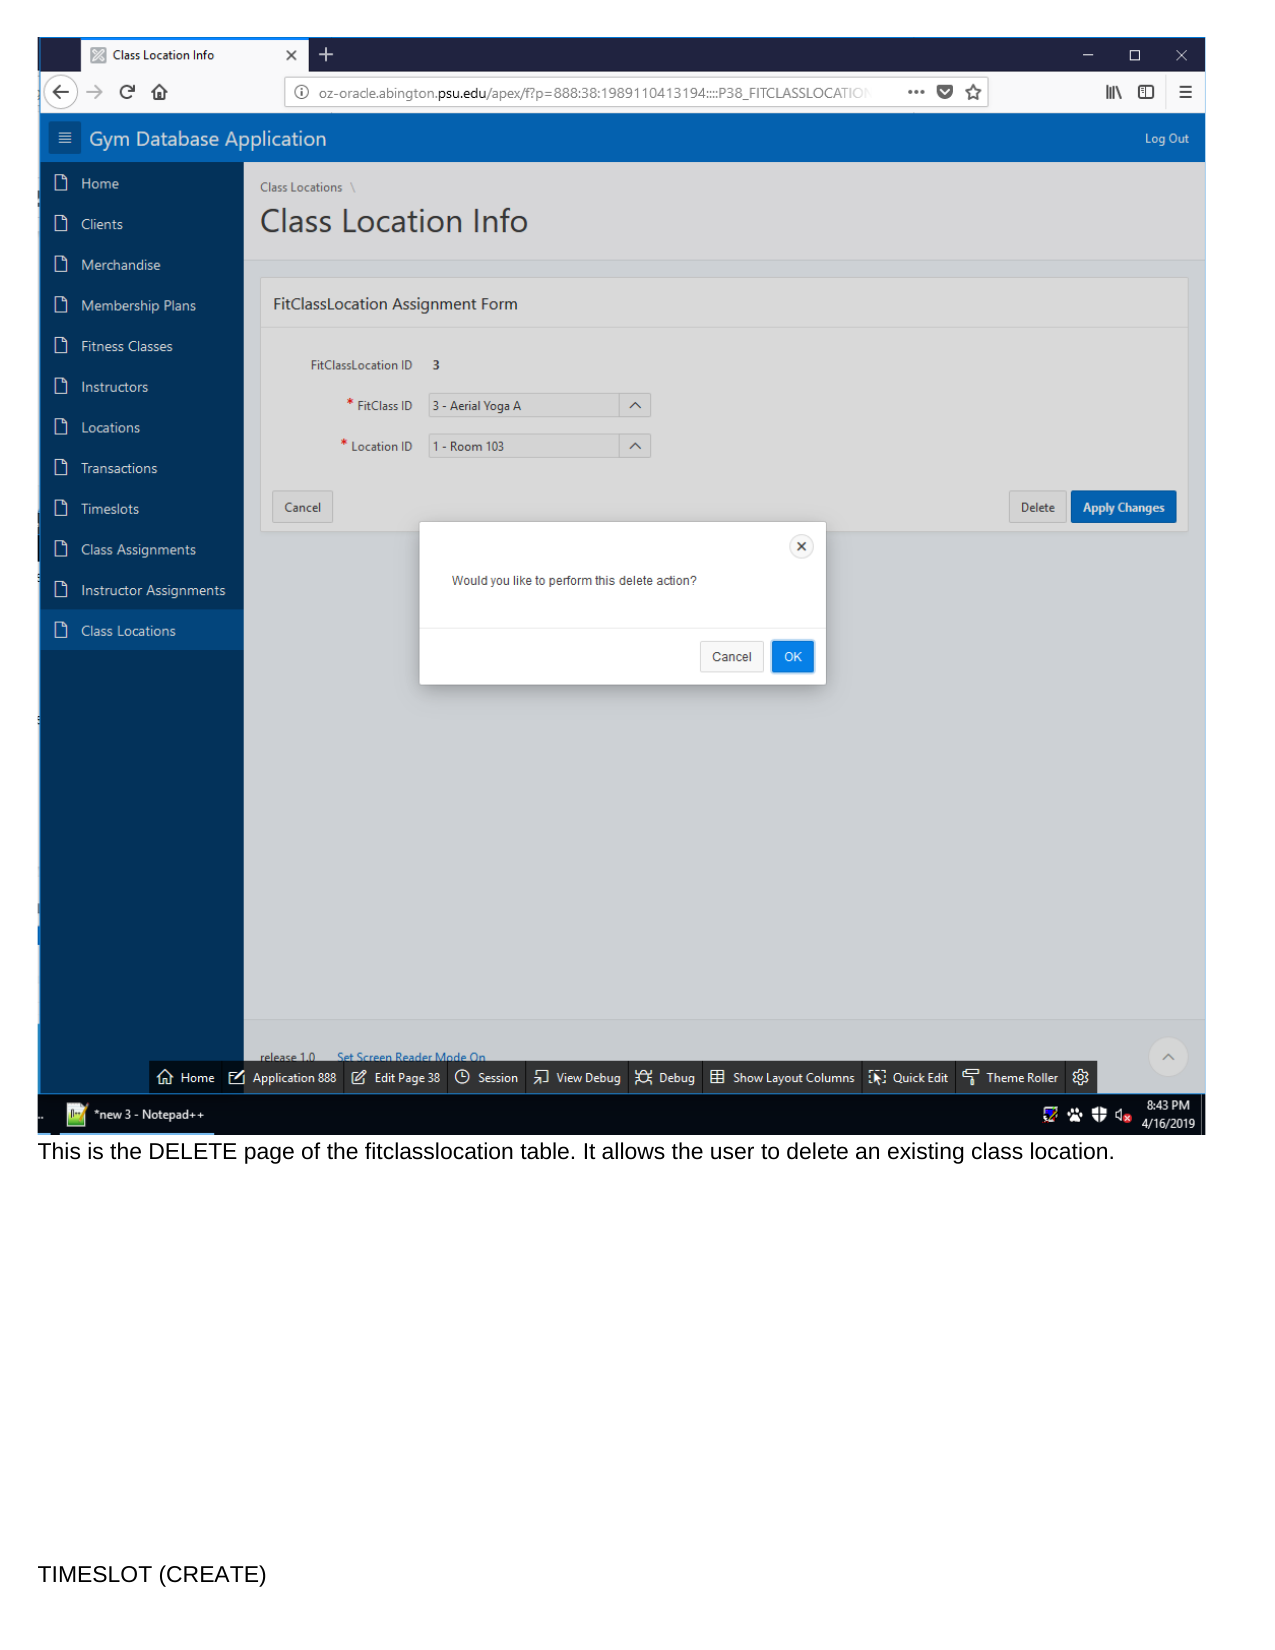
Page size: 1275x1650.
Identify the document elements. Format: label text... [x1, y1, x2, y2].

picture [37, 37, 1206, 1135]
text TIMESLOT (CREATE) [37, 1561, 1237, 1587]
text This is the DELETE page of the fitclasslocation table. It allows the user to delete an existing class location. [37, 1138, 1237, 1164]
